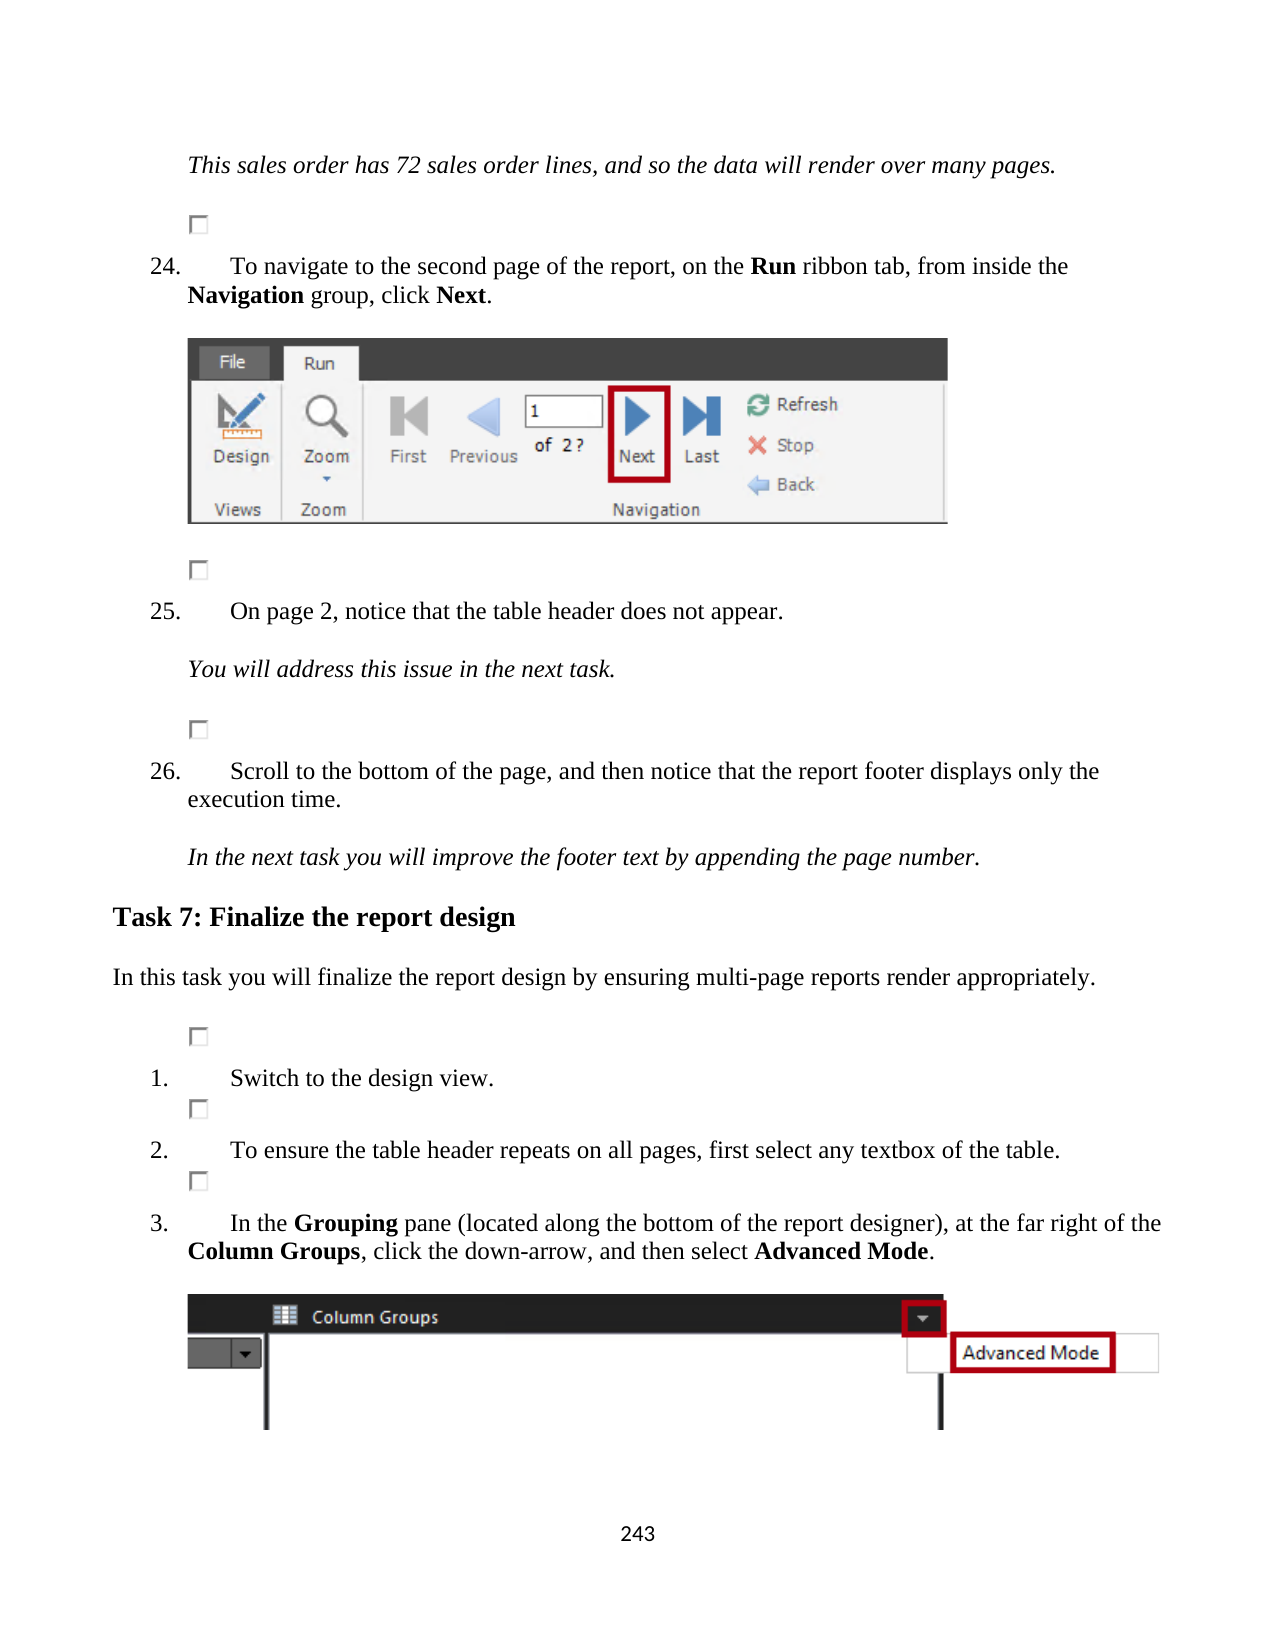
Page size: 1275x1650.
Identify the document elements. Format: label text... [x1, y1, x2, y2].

list Switch to the design view. [150, 1020, 1162, 1092]
list Scroll to the bottom of the page, and then notice that the report footer displays only the execution time. [150, 712, 1162, 813]
list In the Grouping pane (located along the bottom of the report designer), at the far right of the Column Groups, click the down-arrow, and then select Advanced Mode. [150, 1164, 1162, 1265]
text In the next task you will improve the footer text by appending the page number. [187, 842, 1162, 871]
list To navigate to the second page of the report, on the Run ribbon tab, from inside the Navigation group, click Next. [150, 208, 1162, 309]
list To ensure the table header repeats on all pages, first select any textbox of the table. [150, 1092, 1162, 1164]
picture [187, 1294, 1160, 1430]
text This sales order has 72 sales order lines, and so the data will render over many pages. [187, 150, 1162, 179]
text Task 7: Finalize the report design [112, 900, 1162, 933]
picture [187, 338, 948, 524]
text You will address this issue in the next task. [187, 654, 1162, 683]
list On page 2, notice that the table header does not appear. [150, 553, 1162, 625]
text In this task you will finalize the report design by ensuring multi-page reports render appropriately. [112, 962, 1162, 991]
